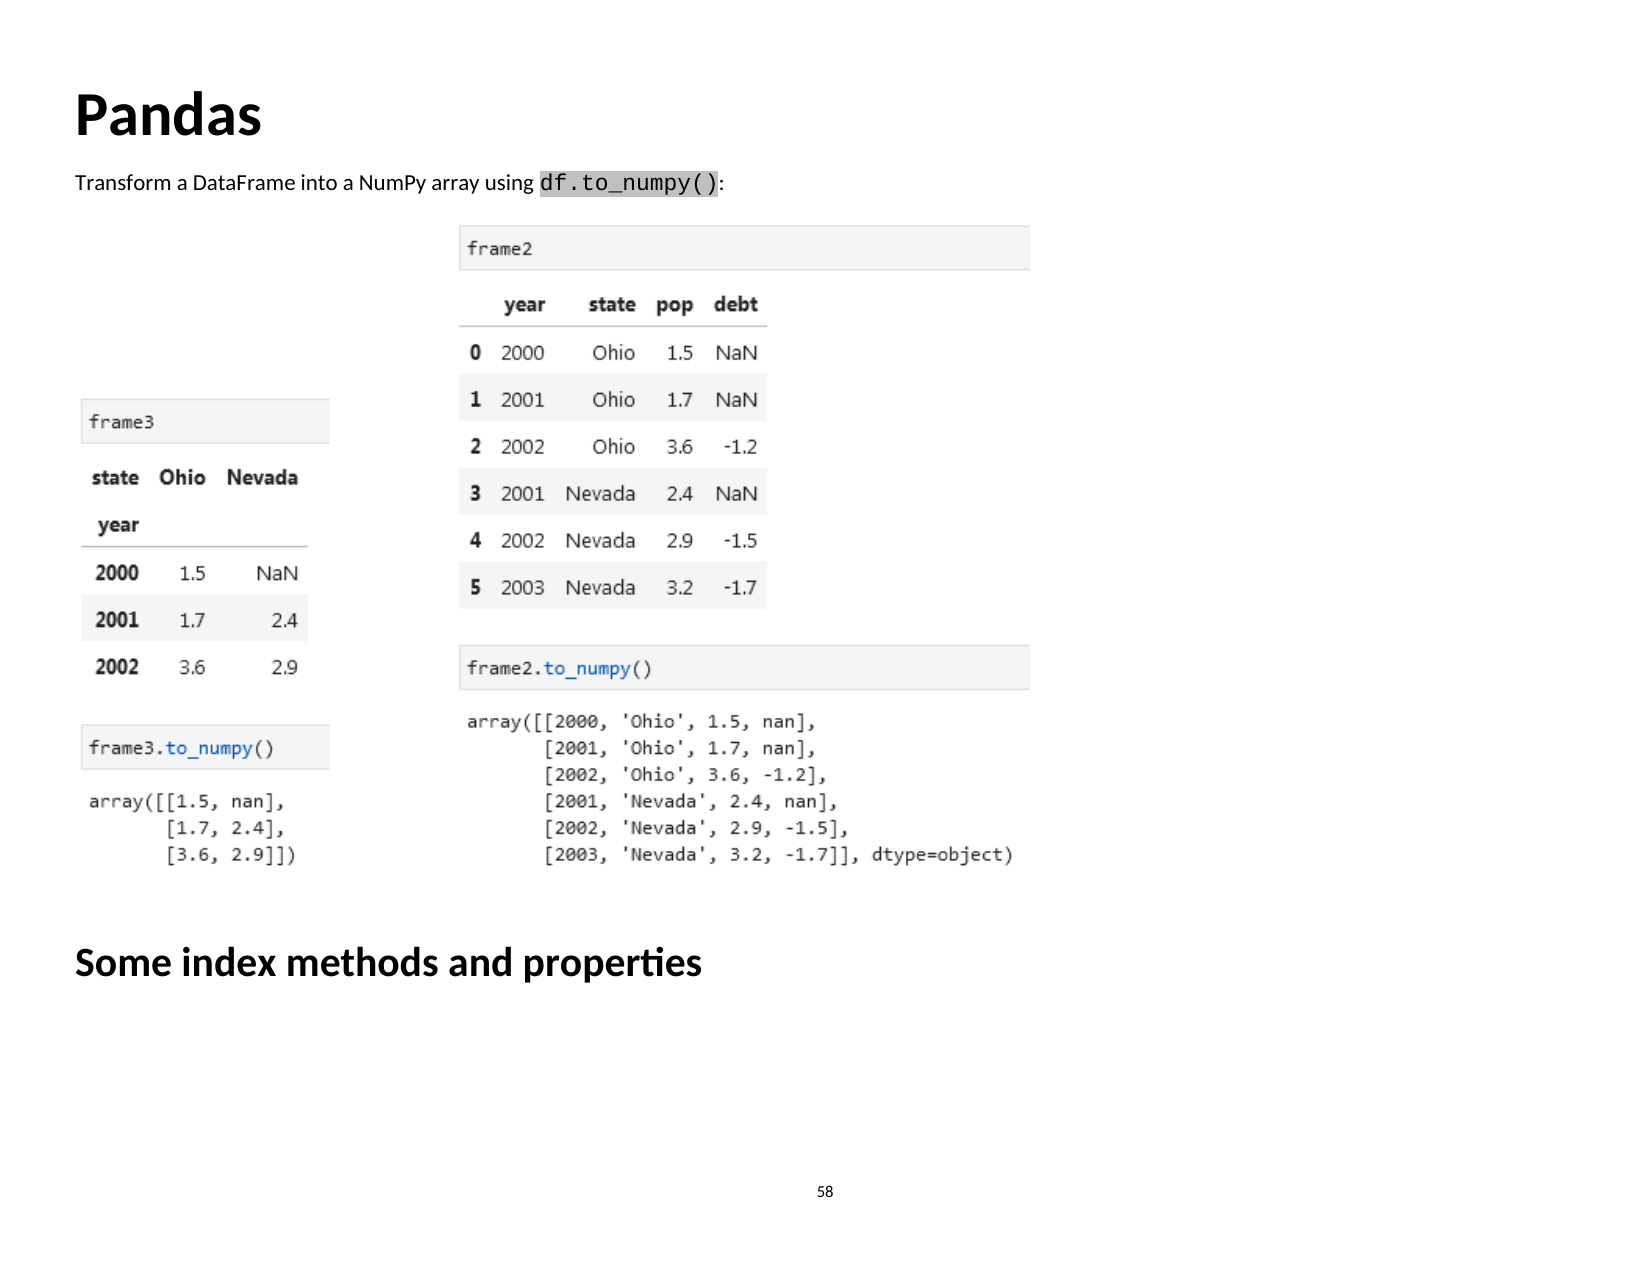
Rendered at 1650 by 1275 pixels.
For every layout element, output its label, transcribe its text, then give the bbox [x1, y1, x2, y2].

picture [75, 392, 330, 875]
text Some index methods and properties [75, 936, 1575, 987]
text Transform a DataFrame into a NumPy array using df.to_numpy(): [75, 168, 1575, 197]
picture [450, 213, 1030, 875]
text Pandas [75, 75, 1575, 151]
